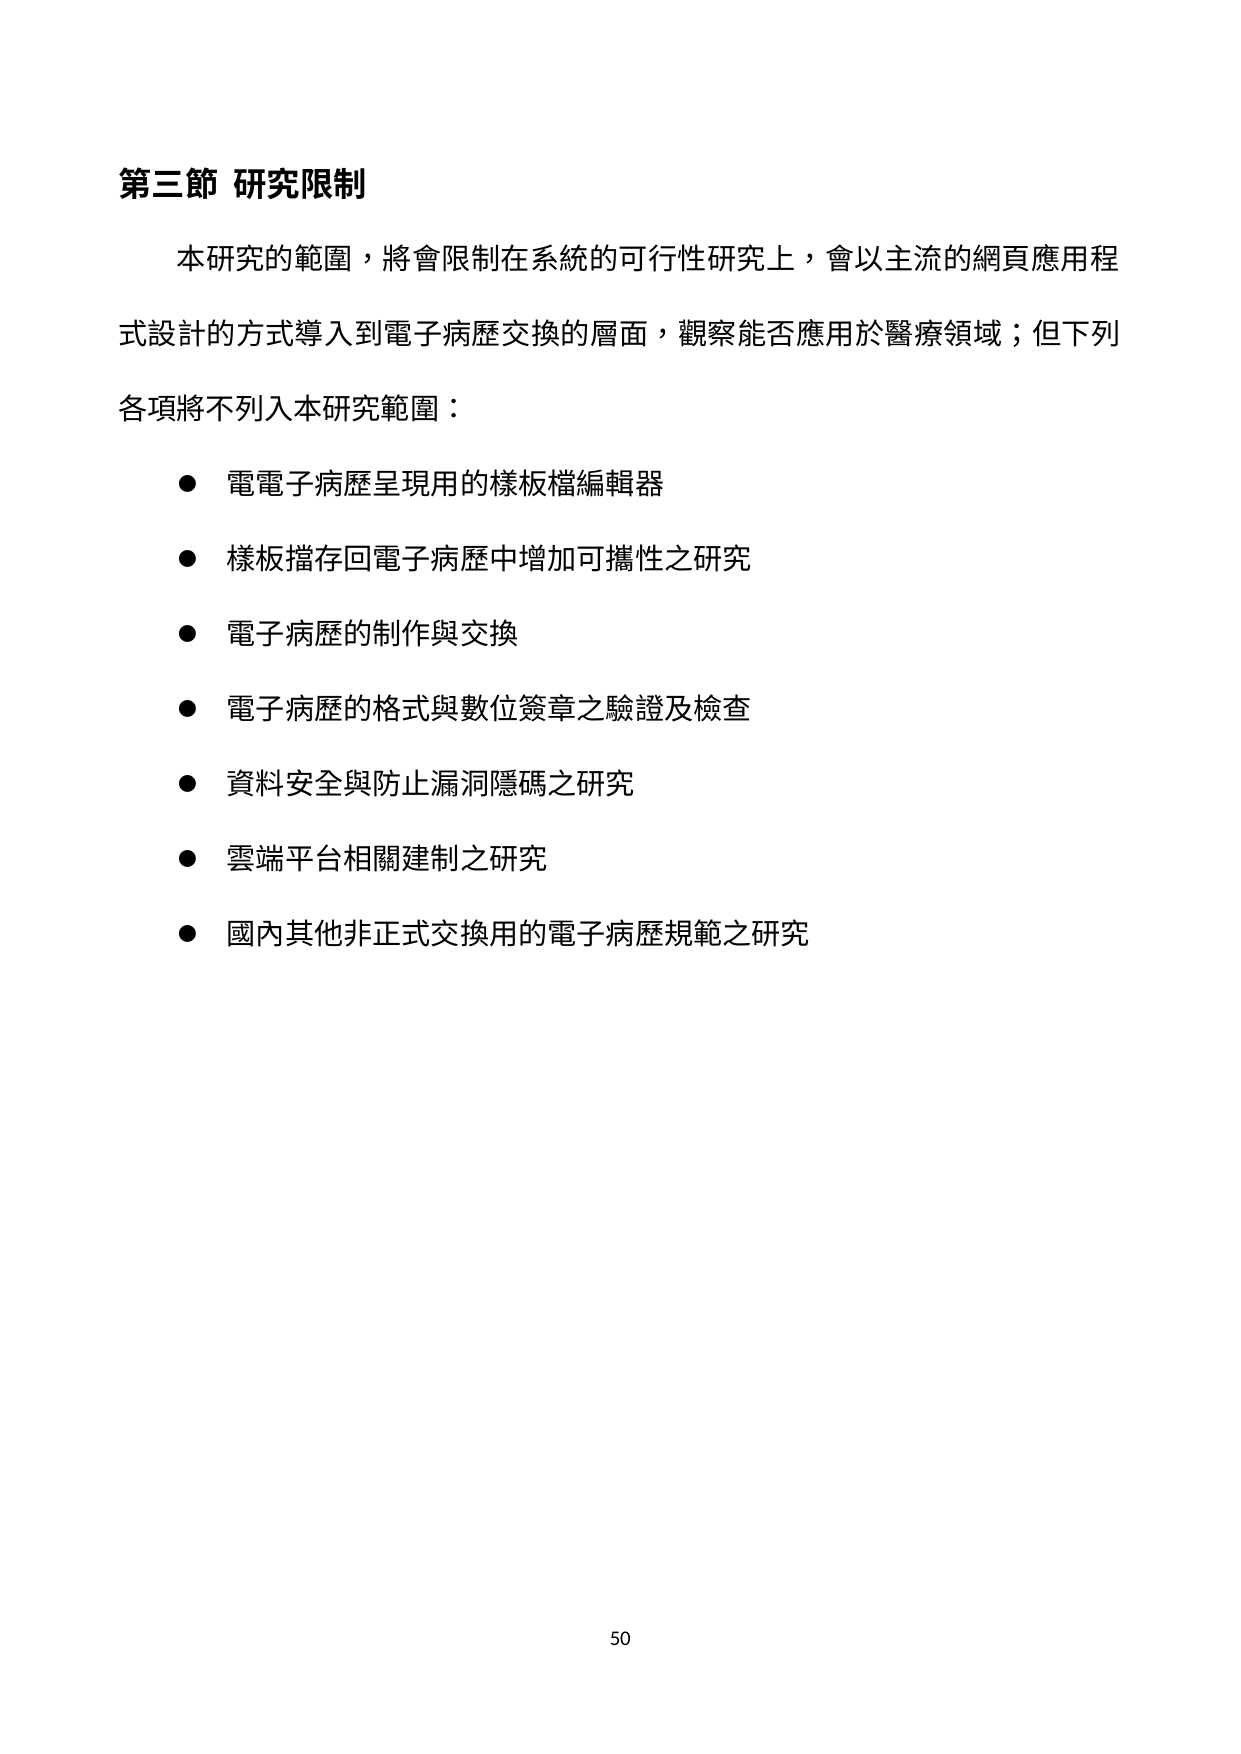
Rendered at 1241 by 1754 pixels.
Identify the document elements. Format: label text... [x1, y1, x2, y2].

list 雲端平台相關建制之研究 [176, 819, 1122, 894]
list 電子病歷的制作與交換 [176, 594, 1122, 669]
list 國內其他非正式交換用的電子病歷規範之研究 [176, 894, 1122, 969]
list 電電子病歷呈現用的樣板檔編輯器 [176, 444, 1122, 519]
list 樣板擋存回電子病歷中增加可攜性之研究 [176, 519, 1122, 594]
subtitle 研究限制 [118, 144, 1122, 219]
text 本研究的範圍，將會限制在系統的可行性研究上，會以主流的網頁應用程式設計的方式導入到電子病歷交換的層面，觀察能否應用於醫療領域；但下列各項將不列入本研究範圍： [118, 219, 1122, 444]
list 電子病歷的格式與數位簽章之驗證及檢查 [176, 669, 1122, 744]
list 資料安全與防止漏洞隱碼之研究 [176, 744, 1122, 819]
